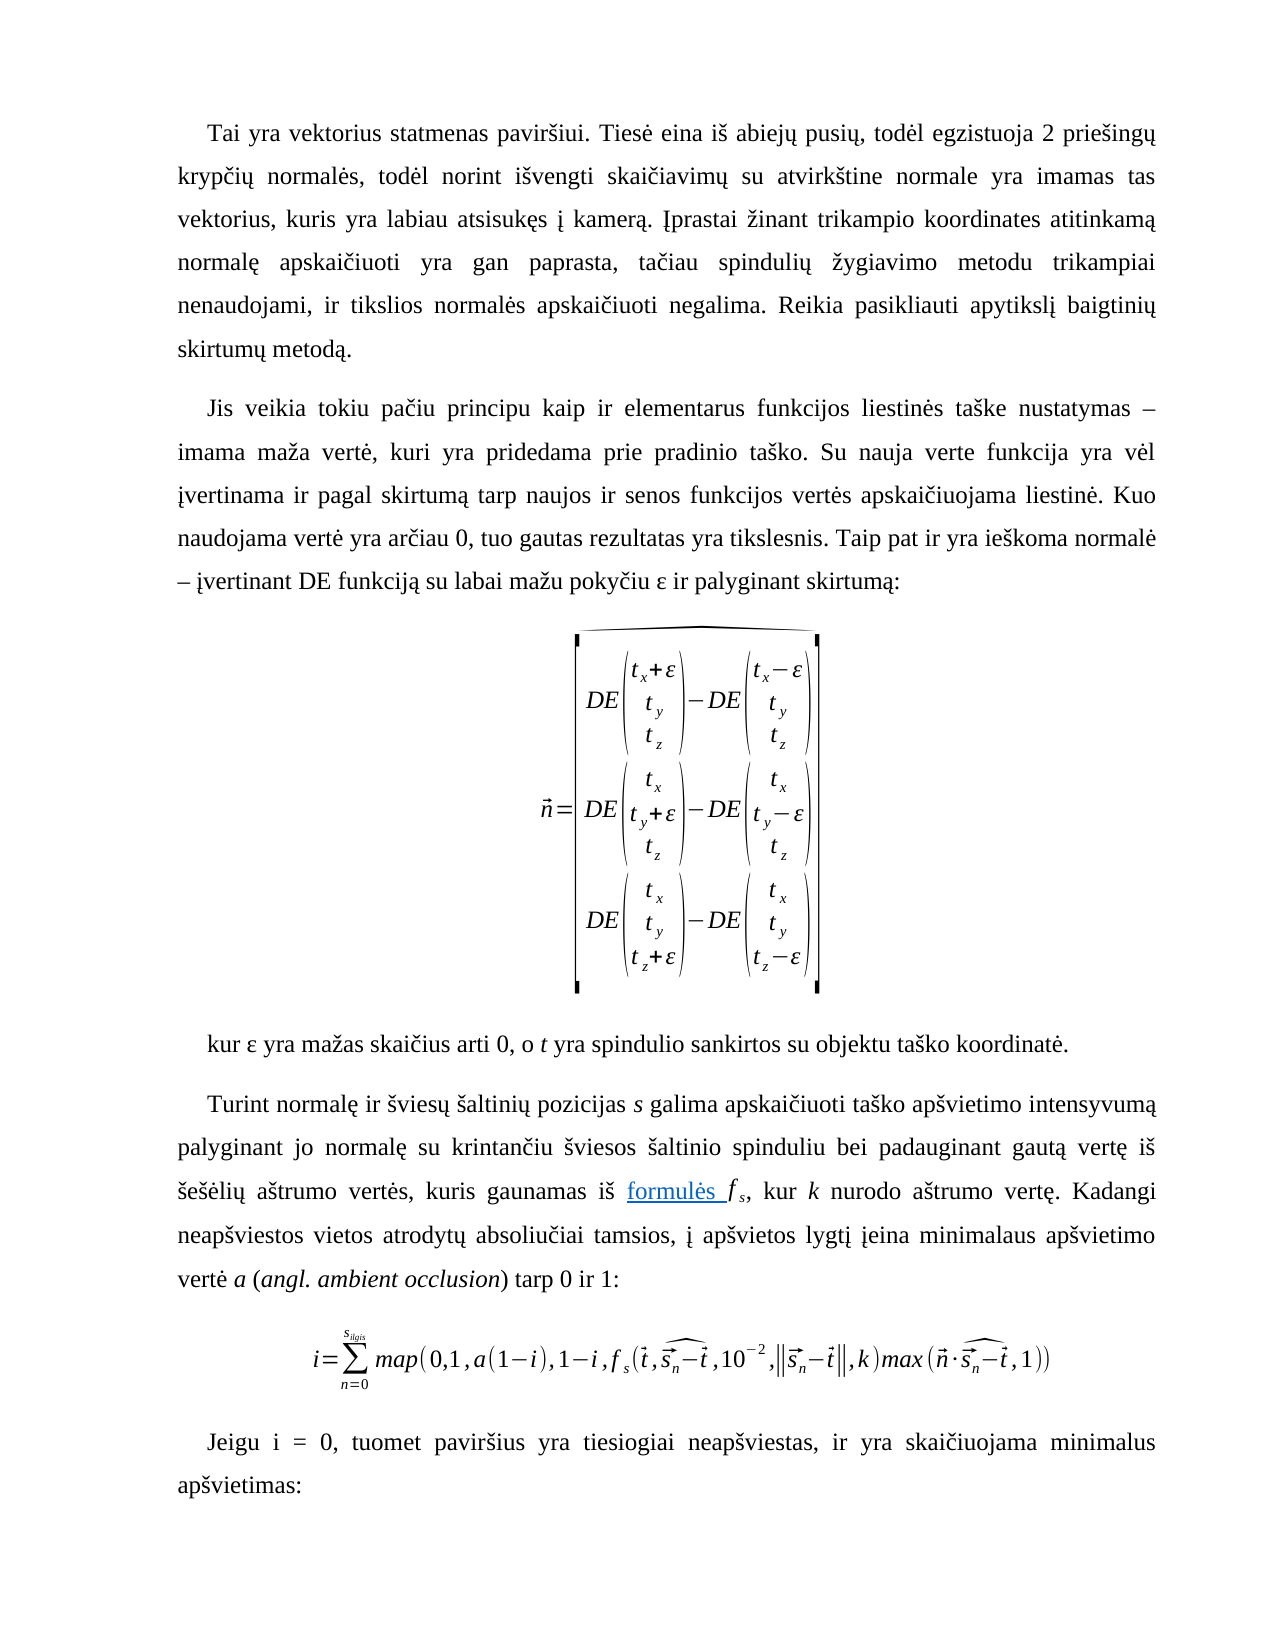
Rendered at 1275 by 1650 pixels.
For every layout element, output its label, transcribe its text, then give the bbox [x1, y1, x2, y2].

text Jis veikia tokiu pačiu principu kaip ir elementarus funkcijos liestinės taške nustatymas – imama maža vertė, kuri yra pridedama prie pradinio taško. Su nauja verte funkcija yra vėl įvertinama ir pagal skirtumą tarp naujos ir senos funkcijos vertės apskaičiuojama liestinė. Kuo naudojama vertė yra arčiau 0, tuo gautas rezultatas yra tikslesnis. Taip pat ir yra ieškoma normalė – įvertinant DE funkciją su labai mažu pokyčiu ε ir palyginant skirtumą: [177, 393, 1157, 595]
text Jeigu i = 0, tuomet paviršius yra tiesiogiai neapšviestas, ir yra skaičiuojama minimalus apšvietimas: [177, 1427, 1157, 1498]
text kur ε yra mažas skaičius arti 0, o t yra spindulio sankirtos su objektu taško koordinatė. [177, 1029, 1157, 1058]
text Turint normalę ir šviesų šaltinių pozicijas s galima apskaičiuoti taško apšvietimo intensyvumą palyginant jo normalę su krintančiu šviesos šaltinio spinduliu bei padauginant gautą vertę iš šešėlių aštrumo vertės, kuris gaunamas iš formulės , kur k nurodo aštrumo vertę. Kadangi neapšviestos vietos atrodytų absoliučiai tamsios, į apšvietos lygtį įeina minimalaus apšvietimo vertė a (angl. ambient occlusion) tarp 0 ir 1: [177, 1089, 1157, 1292]
text Tai yra vektorius statmenas paviršiui. Tiesė eina iš abiejų pusių, todėl egzistuoja 2 priešingų krypčių normalės, todėl norint išvengti skaičiavimų su atvirkštine normale yra imamas tas vektorius, kuris yra labiau atsisukęs į kamerą. Įprastai žinant trikampio koordinates atitinkamą normalę apskaičiuoti yra gan paprasta, tačiau spindulių žygiavimo metodu trikampiai nenaudojami, ir tikslios normalės apskaičiuoti negalima. Reikia pasikliauti apytikslį baigtinių skirtumų metodą. [177, 118, 1157, 362]
